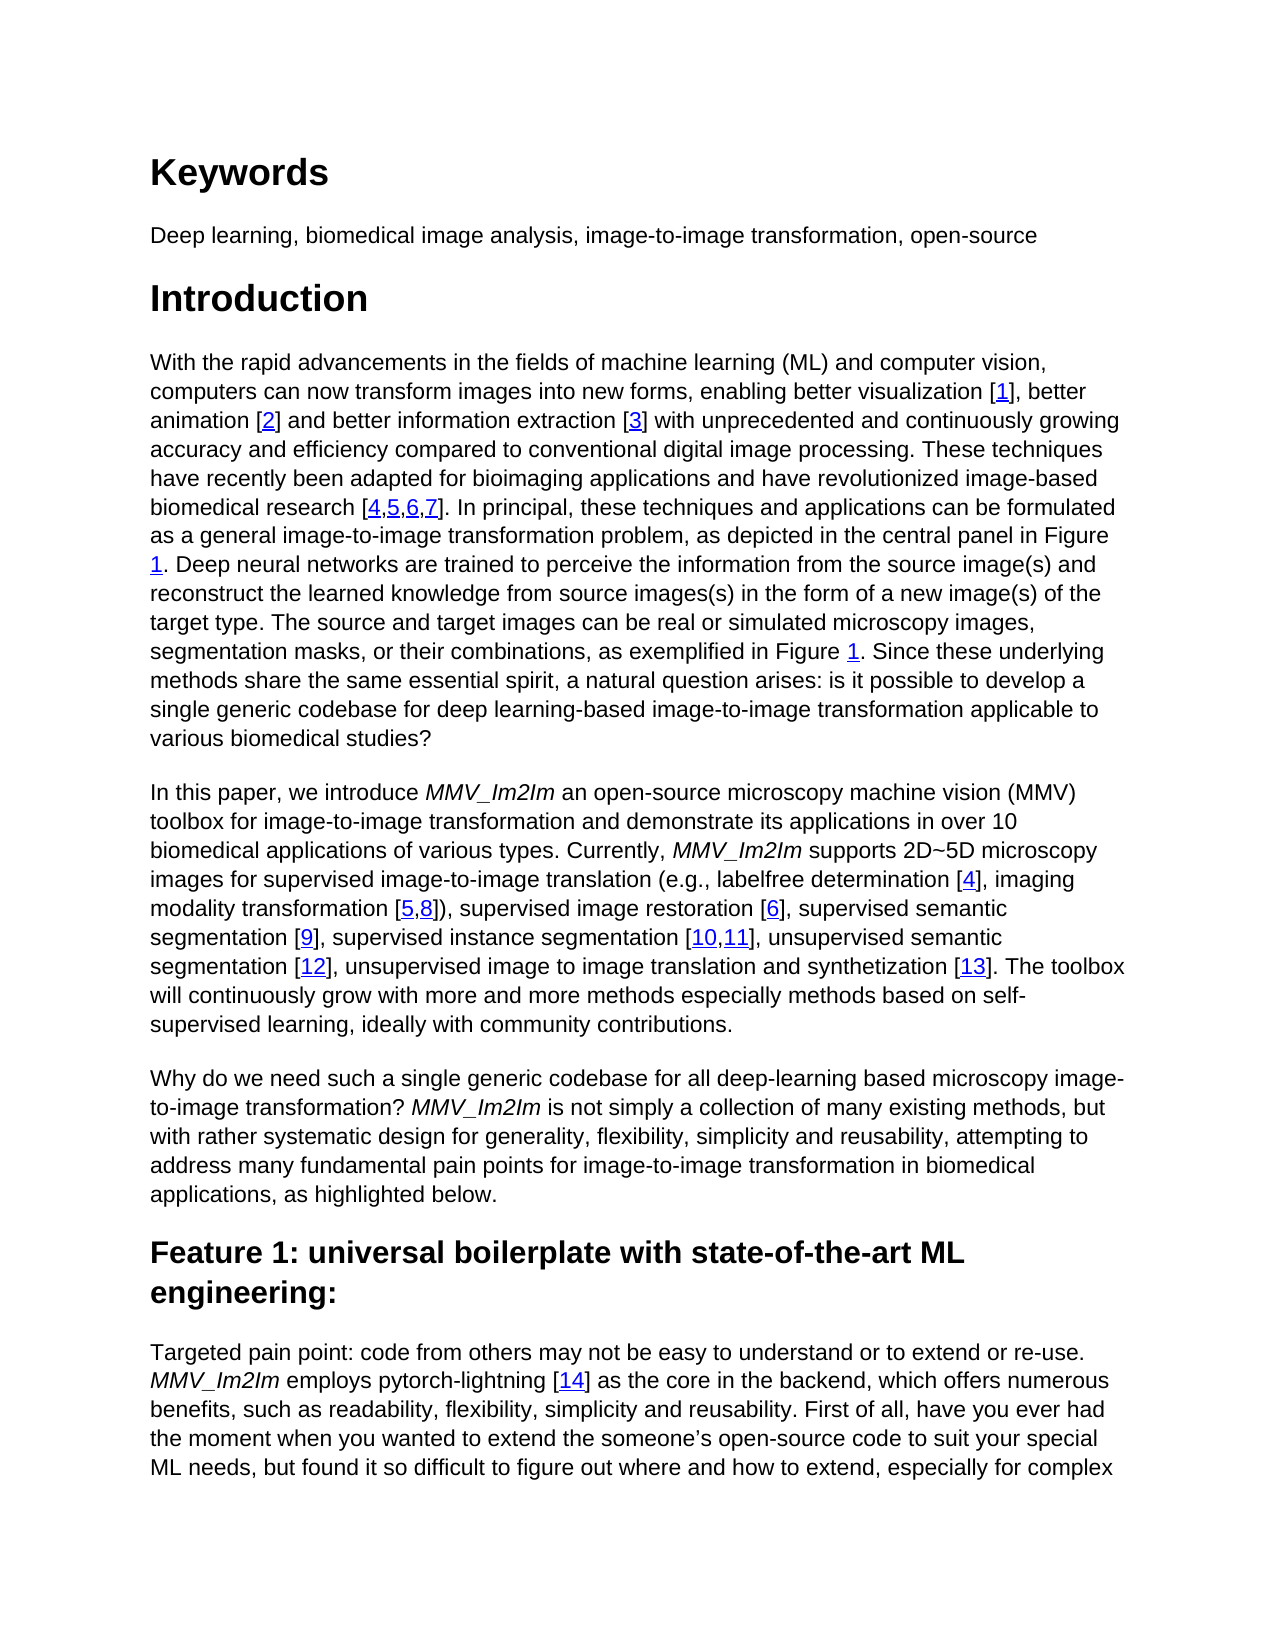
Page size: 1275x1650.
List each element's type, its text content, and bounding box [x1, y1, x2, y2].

text Deep learning, biomedical image analysis, image-to-image transformation, open-source [150, 222, 1125, 249]
subtitle Introduction [150, 276, 1125, 319]
text In this paper, we introduce MMV_Im2Im an open-source microscopy machine vision (MMV) toolbox for image-to-image transformation and demonstrate its applications in over 10 biomedical applications of various types. Currently, MMV_Im2Im supports 2D~5D microscopy images for supervised image-to-image translation (e.g., labelfree determination [4], imaging modality transformation [5,8]), supervised image restoration [6], supervised semantic segmentation [9], supervised instance segmentation [10,11], unsupervised semantic segmentation [12], unsupervised image to image translation and synthetization [13]. The toolbox will continuously grow with more and more methods especially methods based on self-supervised learning, ideally with community contributions. [150, 779, 1125, 1037]
text With the rapid advancements in the fields of machine learning (ML) and computer vision, computers can now transform images into new forms, enabling better visualization [1], better animation [2] and better information extraction [3] with unprecedented and continuously growing accuracy and efficiency compared to conventional digital image processing. These techniques have recently been adapted for bioimaging applications and have revolutionized image-based biomedical research [4,5,6,7]. In principal, these techniques and applications can be formulated as a general image-to-image transformation problem, as depicted in the central panel in Figure 1. Deep neural networks are trained to perceive the information from the source image(s) and reconstruct the learned knowledge from source images(s) in the form of a new image(s) of the target type. The source and target images can be real or simulated microscopy images, segmentation masks, or their combinations, as exemplified in Figure 1. Since these underlying methods share the same essential spirit, a natural question arises: is it possible to develop a single generic codebase for deep learning-based image-to-image transformation applicable to various biomedical studies? [150, 349, 1125, 752]
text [150, 1338, 1125, 1481]
text Why do we need such a single generic codebase for all deep-learning based microscopy image-to-image transformation? MMV_Im2Im is not simply a collection of many existing methods, but with rather systematic design for generality, flexibility, simplicity and reusability, attempting to address many fundamental pain points for image-to-image transformation in biomedical applications, as highlighted below. [150, 1065, 1125, 1207]
subtitle Feature 1: universal boilerplate with state-of-the-art ML engineering: [150, 1234, 1125, 1310]
subtitle Keywords [150, 150, 1125, 193]
